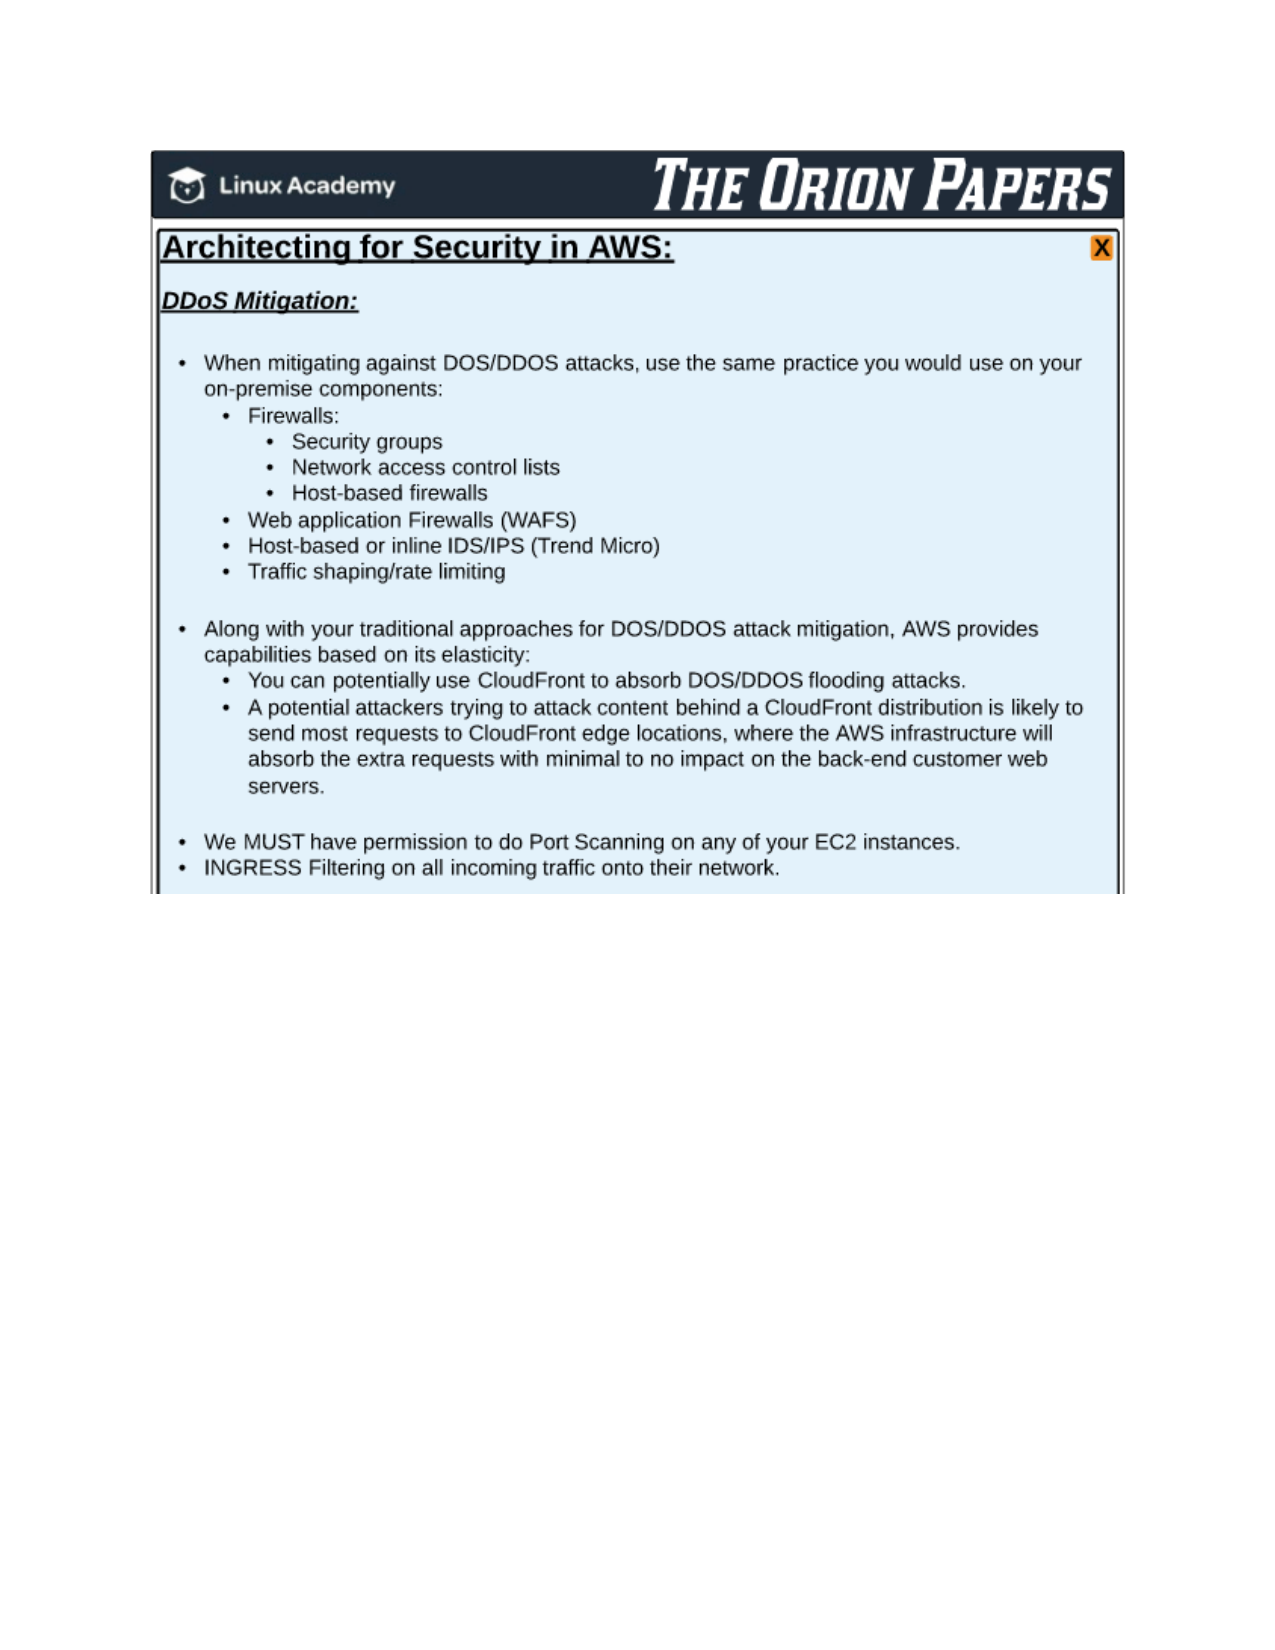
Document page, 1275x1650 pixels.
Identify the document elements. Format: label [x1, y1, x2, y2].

picture [150, 150, 1125, 894]
